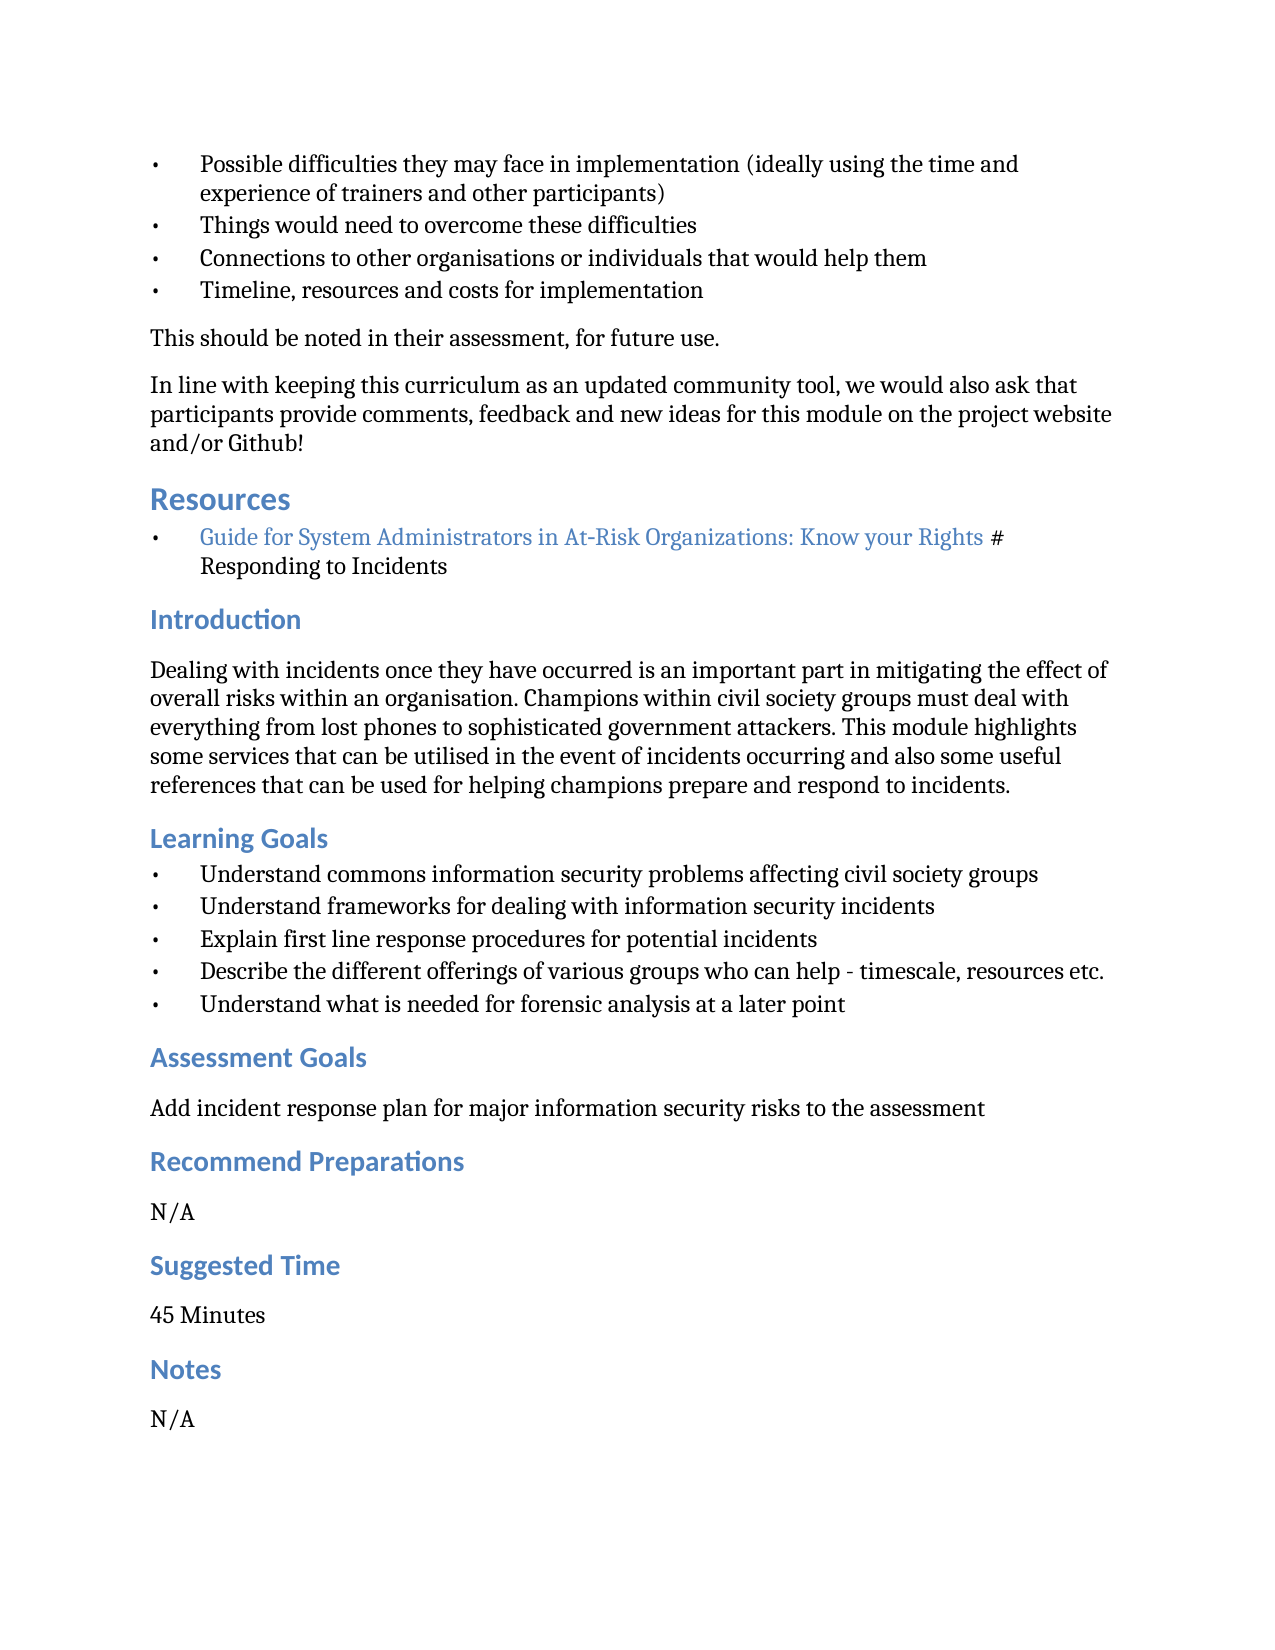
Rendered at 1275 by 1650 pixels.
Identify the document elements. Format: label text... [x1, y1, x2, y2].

text This should be noted in their assessment, for future use. [150, 324, 1125, 352]
text N/A [150, 1405, 1125, 1434]
list Understand what is needed for forensic analysis at a later point [150, 989, 1125, 1018]
list Understand frameworks for dealing with information security incidents [150, 892, 1125, 921]
text In line with keeping this curriculum as an updated community tool, we would also ask that participants provide comments, feedback and new ideas for this module on the project website and/or Github! [150, 371, 1125, 457]
text 45 Minutes [150, 1301, 1125, 1330]
list Connections to other organisations or individuals that would help them [150, 244, 1125, 272]
list Understand commons information security problems affecting civil society groups [150, 859, 1125, 888]
subtitle Assessment Goals [150, 1039, 1125, 1075]
text N/A [150, 1197, 1125, 1226]
list Timeline, resources and costs for implementation [150, 276, 1125, 305]
list Things would need to overcome these difficulties [150, 211, 1125, 240]
text Dealing with incidents once they have occurred is an important part in mitigating the effect of overall risks within an organisation. Champions within civil society groups must deal with everything from lost phones to sophisticated government attackers. This module highlights some services that can be utilised in the event of incidents occurring and also some useful references that can be used for helping champions prepare and respond to incidents. [150, 656, 1125, 799]
text Add incident response plan for major information security risks to the assessment [150, 1093, 1125, 1122]
subtitle Suggested Time [150, 1247, 1125, 1283]
subtitle Learning Goals [150, 820, 1125, 856]
list Explain first line response procedures for potential incidents [150, 924, 1125, 953]
subtitle Resources [150, 478, 1125, 519]
list Possible difficulties they may face in implementation (ideally using the time and experience of trainers and other participants) [150, 150, 1125, 207]
list Guide for System Administrators in At‐Risk Organizations: Know your Rights # Responding to Incidents [150, 523, 1125, 580]
subtitle Recommend Preparations [150, 1143, 1125, 1179]
subtitle Introduction [150, 601, 1125, 637]
subtitle Notes [150, 1351, 1125, 1387]
list Describe the different offerings of various groups who can help - timescale, resources etc. [150, 957, 1125, 986]
